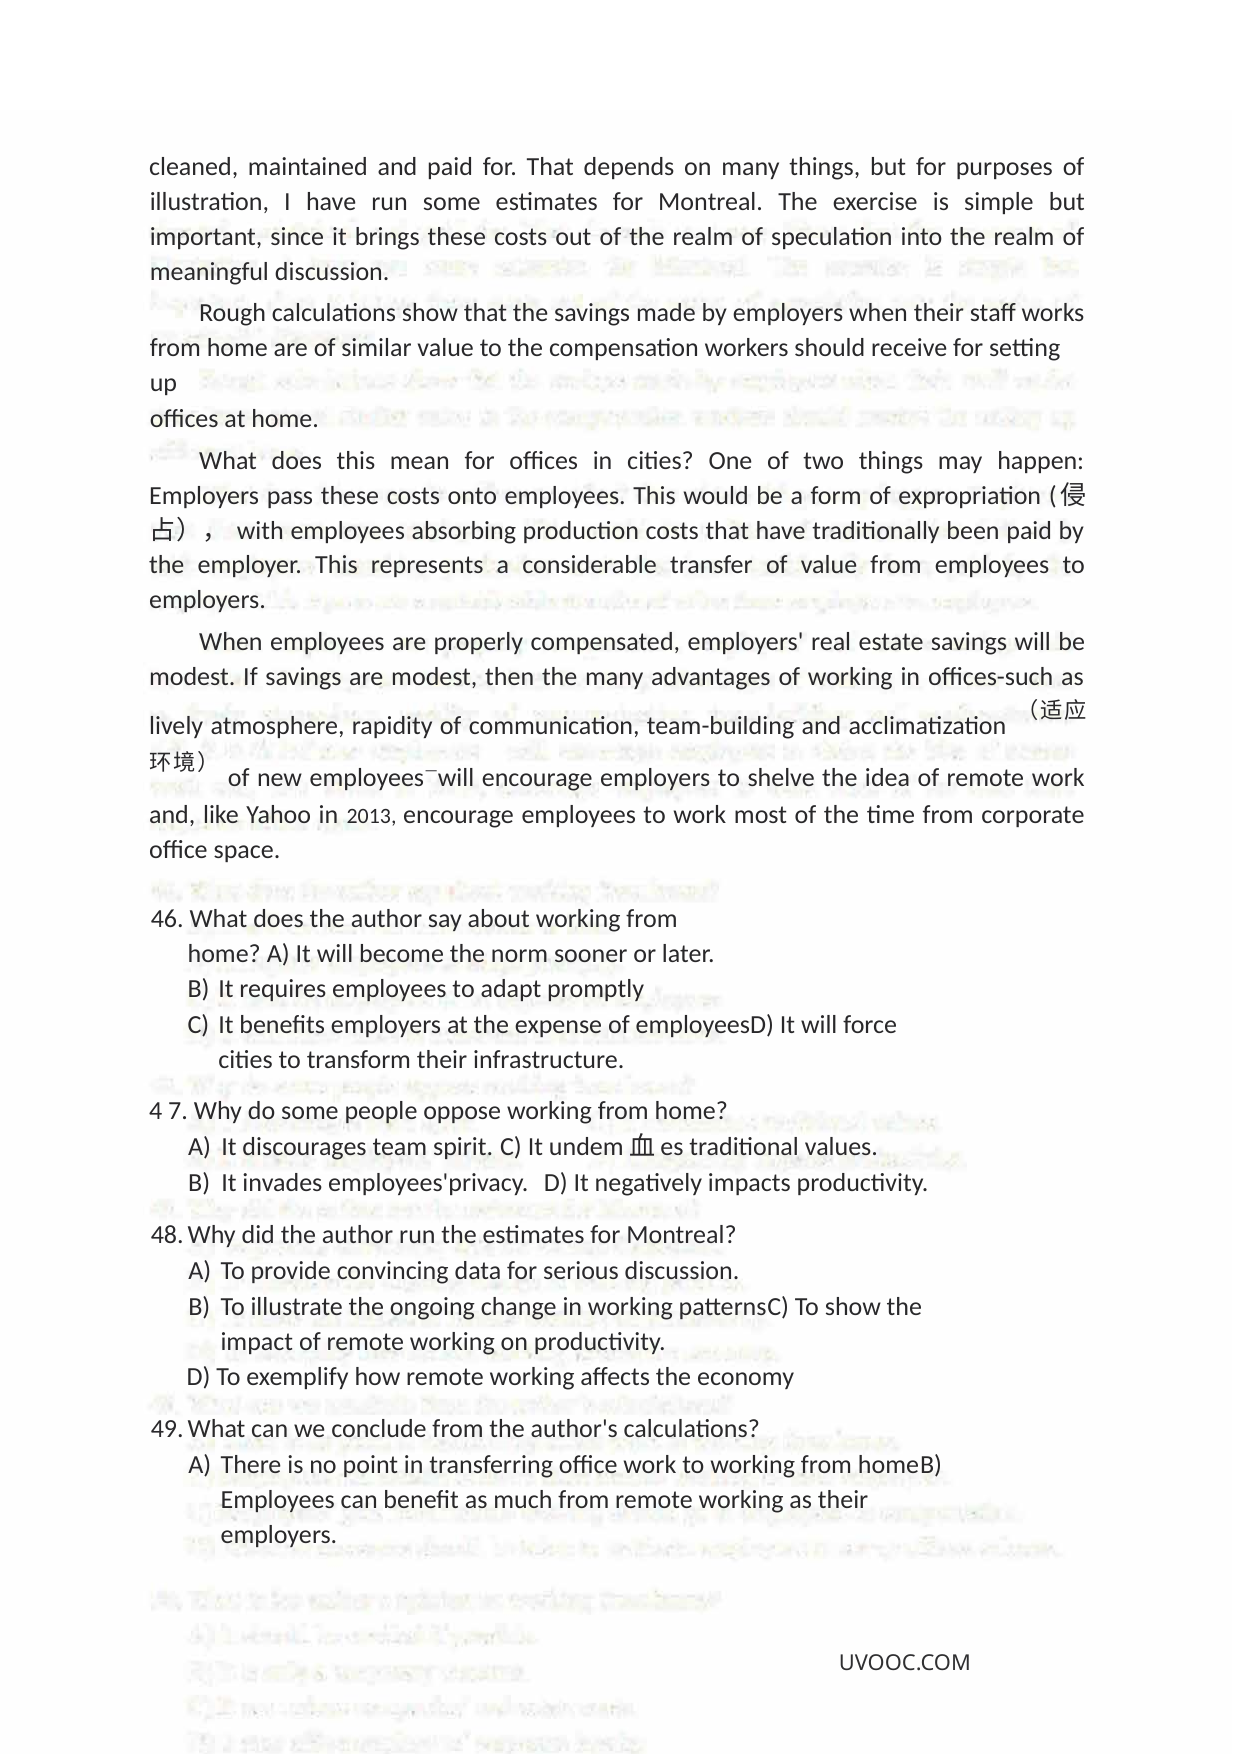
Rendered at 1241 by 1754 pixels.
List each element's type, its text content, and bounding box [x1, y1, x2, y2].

text Rough calculations show that the savings made by employers when their staff works from home are of similar value to the compensation workers should receive for setting up [149, 297, 1090, 398]
text 46. What does the author say about working from home? A) It will become the norm sooner or later. [151, 902, 754, 968]
list Why did the author run the estimates for Montreal? [151, 1218, 1090, 1250]
list There is no point in transferring office work to working from homeB) Employees can benefit as much from remote working as their employers. [188, 1448, 961, 1550]
list What can we conclude from the author's calculations? [151, 1412, 1090, 1444]
text D) To exemplify how remote working affects the economy [186, 1360, 1090, 1392]
list It invades employees'privacy. D) It negatively impacts productivity. [188, 1166, 1090, 1198]
text cleaned, maintained and paid for. That depends on many things, but for purposes of illustration, I have run some estimates for Montreal. The exercise is simple but important, since it brings these costs out of the realm of speculation into the realm of meaningful discussion. [149, 150, 1086, 286]
list It benefits employers at the expense of employeesD) It will force cities to transform their infrastructure. [187, 1008, 924, 1075]
text What does this mean for offices in cities? One of two things may happen: Employers pass these costs onto employees. This would be a form of expropriation (侵占）， with employees absorbing production costs that have traditionally been paid by the employer. This represents a considerable transfer of value from employees to employers. [149, 444, 1086, 615]
list It requires employees to adapt promptly [187, 972, 924, 1004]
text offices at home. [149, 402, 1090, 434]
list To illustrate the ongoing change in working patternsC) To show the impact of remote working on productivity. [188, 1290, 961, 1356]
text When employees are properly compensated, employers' real estate savings will be modest. If savings are modest, then the many advantages of working in offices-such as lively atmosphere, rapidity of communication, team-building and acclimatization （适应环境） of new employees—will encourage employers to shelve the idea of remote work and, like Yahoo in 2013, encourage employees to work most of the time from corporate office space. [149, 625, 1086, 865]
text 4 7. Why do some people oppose working from home? [149, 1094, 1086, 1126]
picture [0, 110, 1232, 1754]
list To provide convincing data for serious discussion. [188, 1254, 961, 1286]
list It discourages team spirit. C) It undem血es traditional values. [188, 1130, 1090, 1162]
